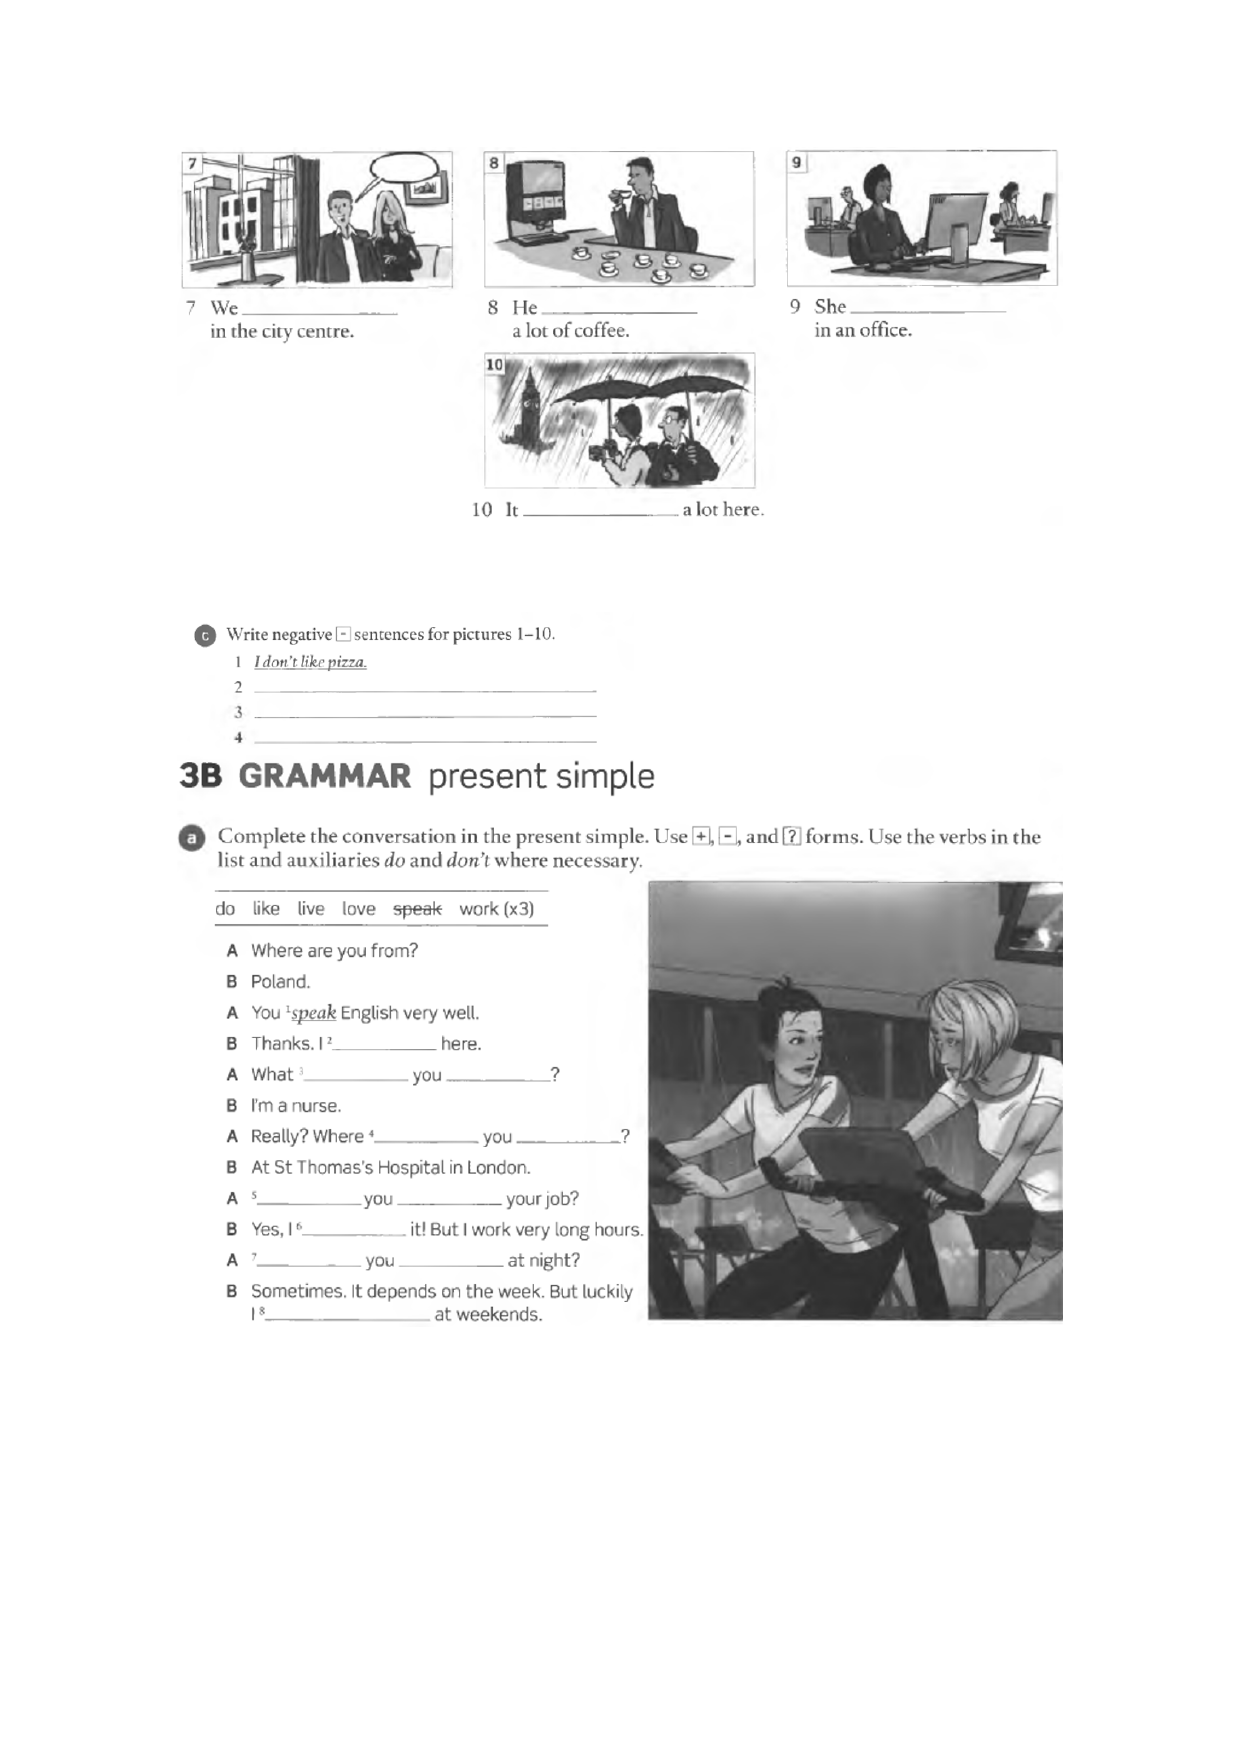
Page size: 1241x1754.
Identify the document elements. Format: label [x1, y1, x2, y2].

picture [177, 755, 1063, 1327]
picture [177, 147, 1063, 753]
